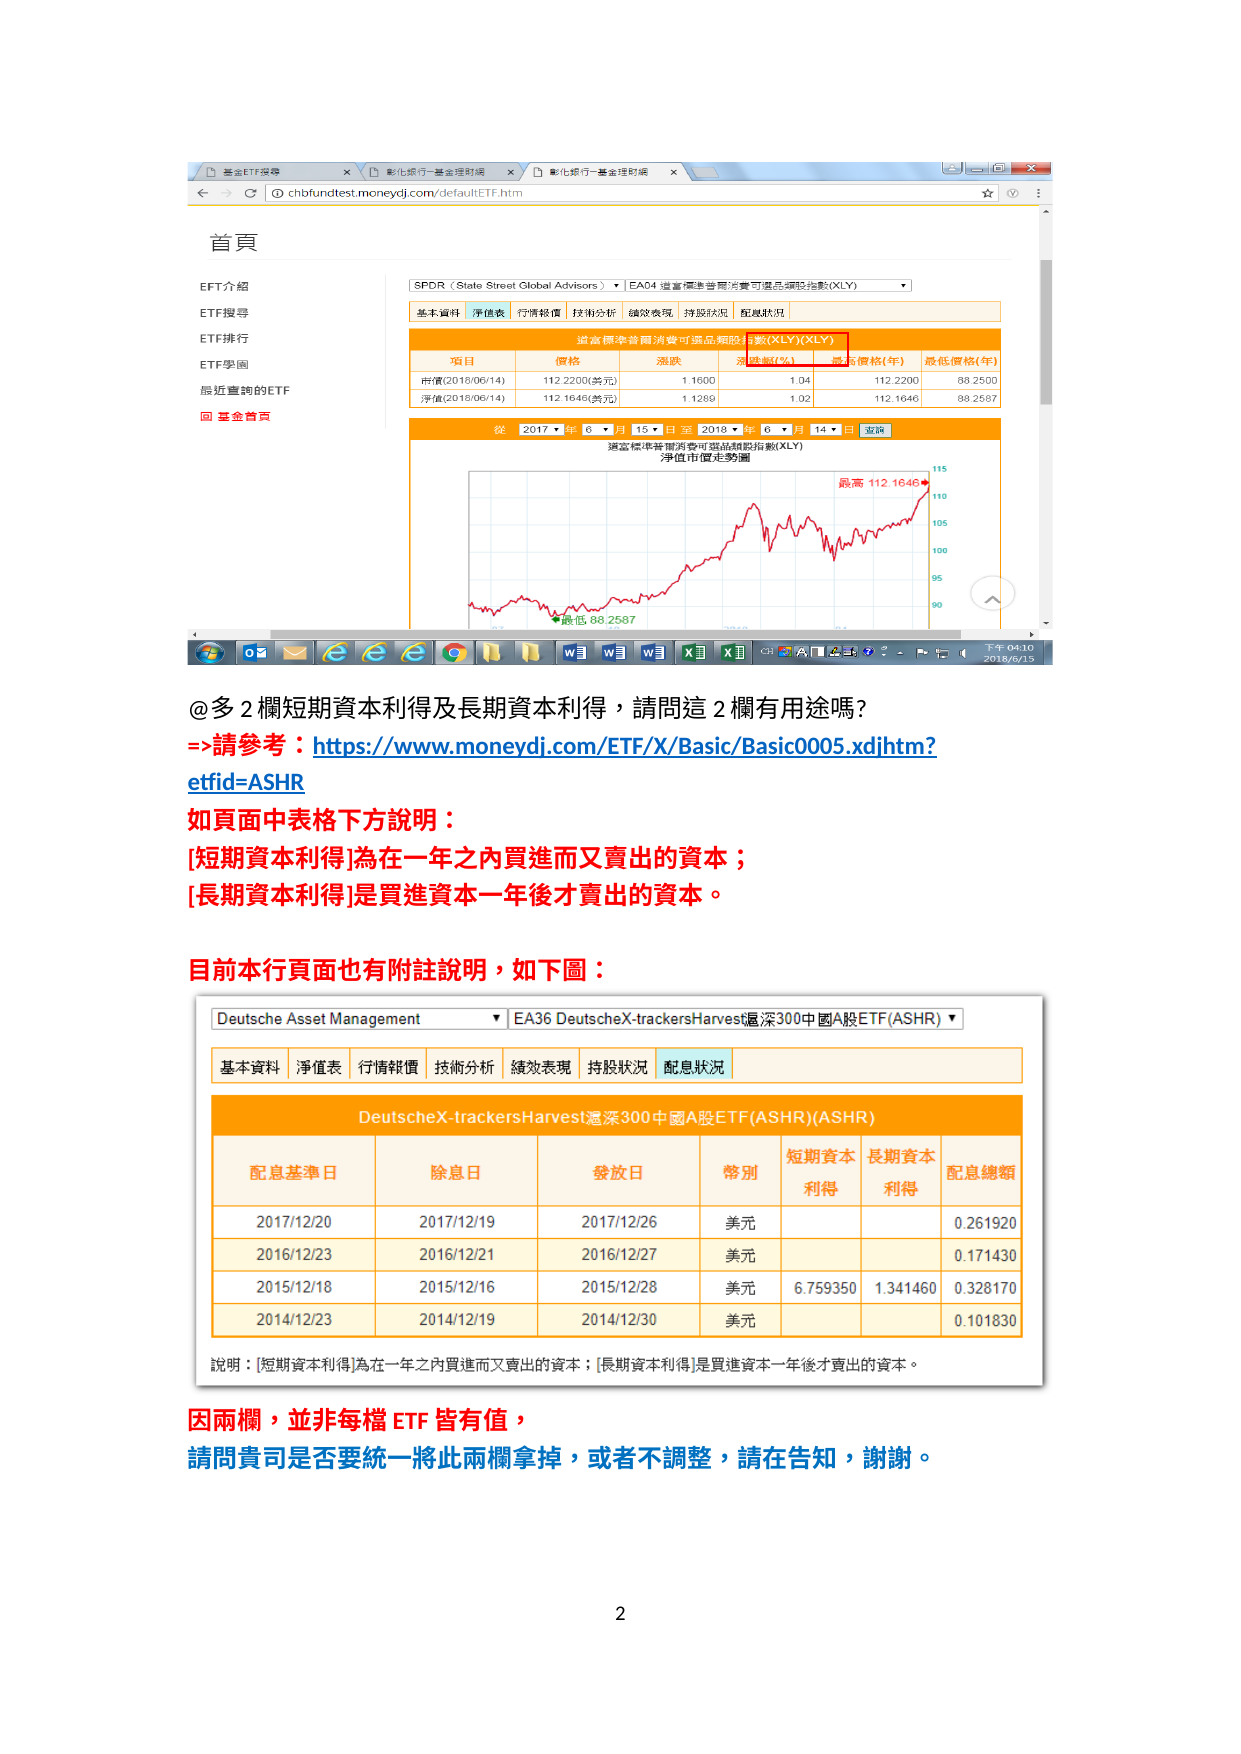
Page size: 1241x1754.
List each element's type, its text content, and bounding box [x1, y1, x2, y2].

picture [187, 987, 1053, 1396]
text 請問貴司是否要統一將此兩欄拿掉，或者不調整，請在告知，謝謝。 [187, 1437, 1053, 1475]
text [短期資本利得]為在一年之內買進而又賣出的資本； [187, 837, 1053, 875]
text 因兩欄，並非每檔ETF皆有值， [187, 1400, 1053, 1437]
text @多2欄短期資本利得及長期資本利得，請問這2欄有用途嗎? [187, 687, 1053, 725]
text =>請參考：https://www.moneydj.com/ETF/X/Basic/Basic0005.xdjhtm?etfid=ASHR [187, 725, 1053, 800]
text 如頁面中表格下方說明： [187, 800, 1053, 837]
picture [187, 162, 1053, 665]
text [長期資本利得]是買進資本一年後才賣出的資本。 [187, 875, 1053, 912]
text 目前本行頁面也有附註說明，如下圖： [187, 950, 1053, 987]
